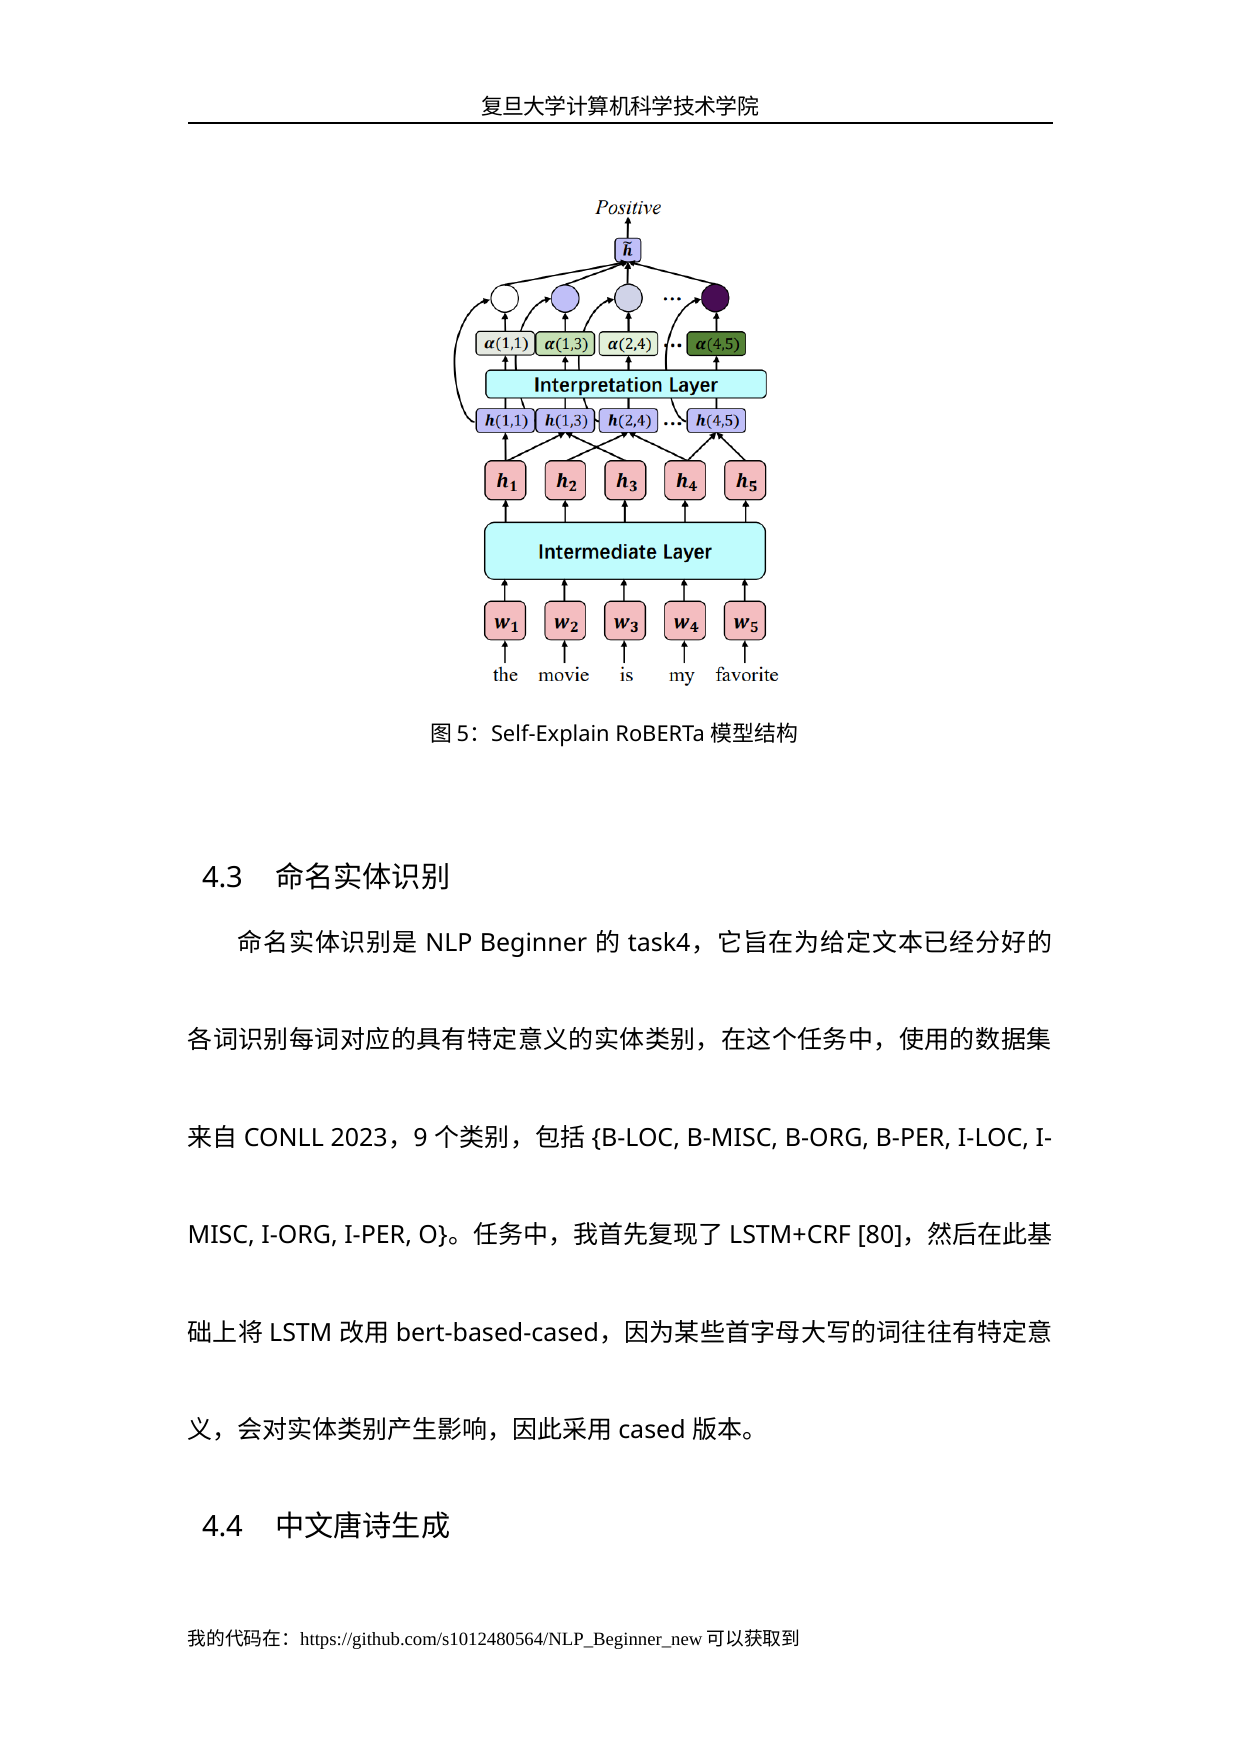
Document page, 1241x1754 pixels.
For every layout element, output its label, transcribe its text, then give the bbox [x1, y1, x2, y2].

subtitle 中文唐诗生成 [202, 1491, 1053, 1556]
picture [443, 191, 797, 694]
text 图 5：Self-Explain RoBERTa 模型结构 [187, 716, 1041, 748]
subtitle 命名实体识别 [202, 843, 1053, 908]
text 命名实体识别是 NLP Beginner 的 task4，它旨在为给定文本已经分好的各词识别每词对应的具有特定意义的实体类别，在这个任务中，使用的数据集来自 CONLL 2023，9 个类别，包括 {B-LOC, B-MISC, B-ORG, B-PER, I-LOC, I-MISC, I-ORG, I-PER, O}。任务中，我首先复现了 LSTM+CRF [80]，然后在此基础上将 LSTM 改用 bert-based-cased，因为某些首字母大写的词往往有特定意义，会对实体类别产生影响，因此采用 cased 版本。 [187, 908, 1053, 1460]
